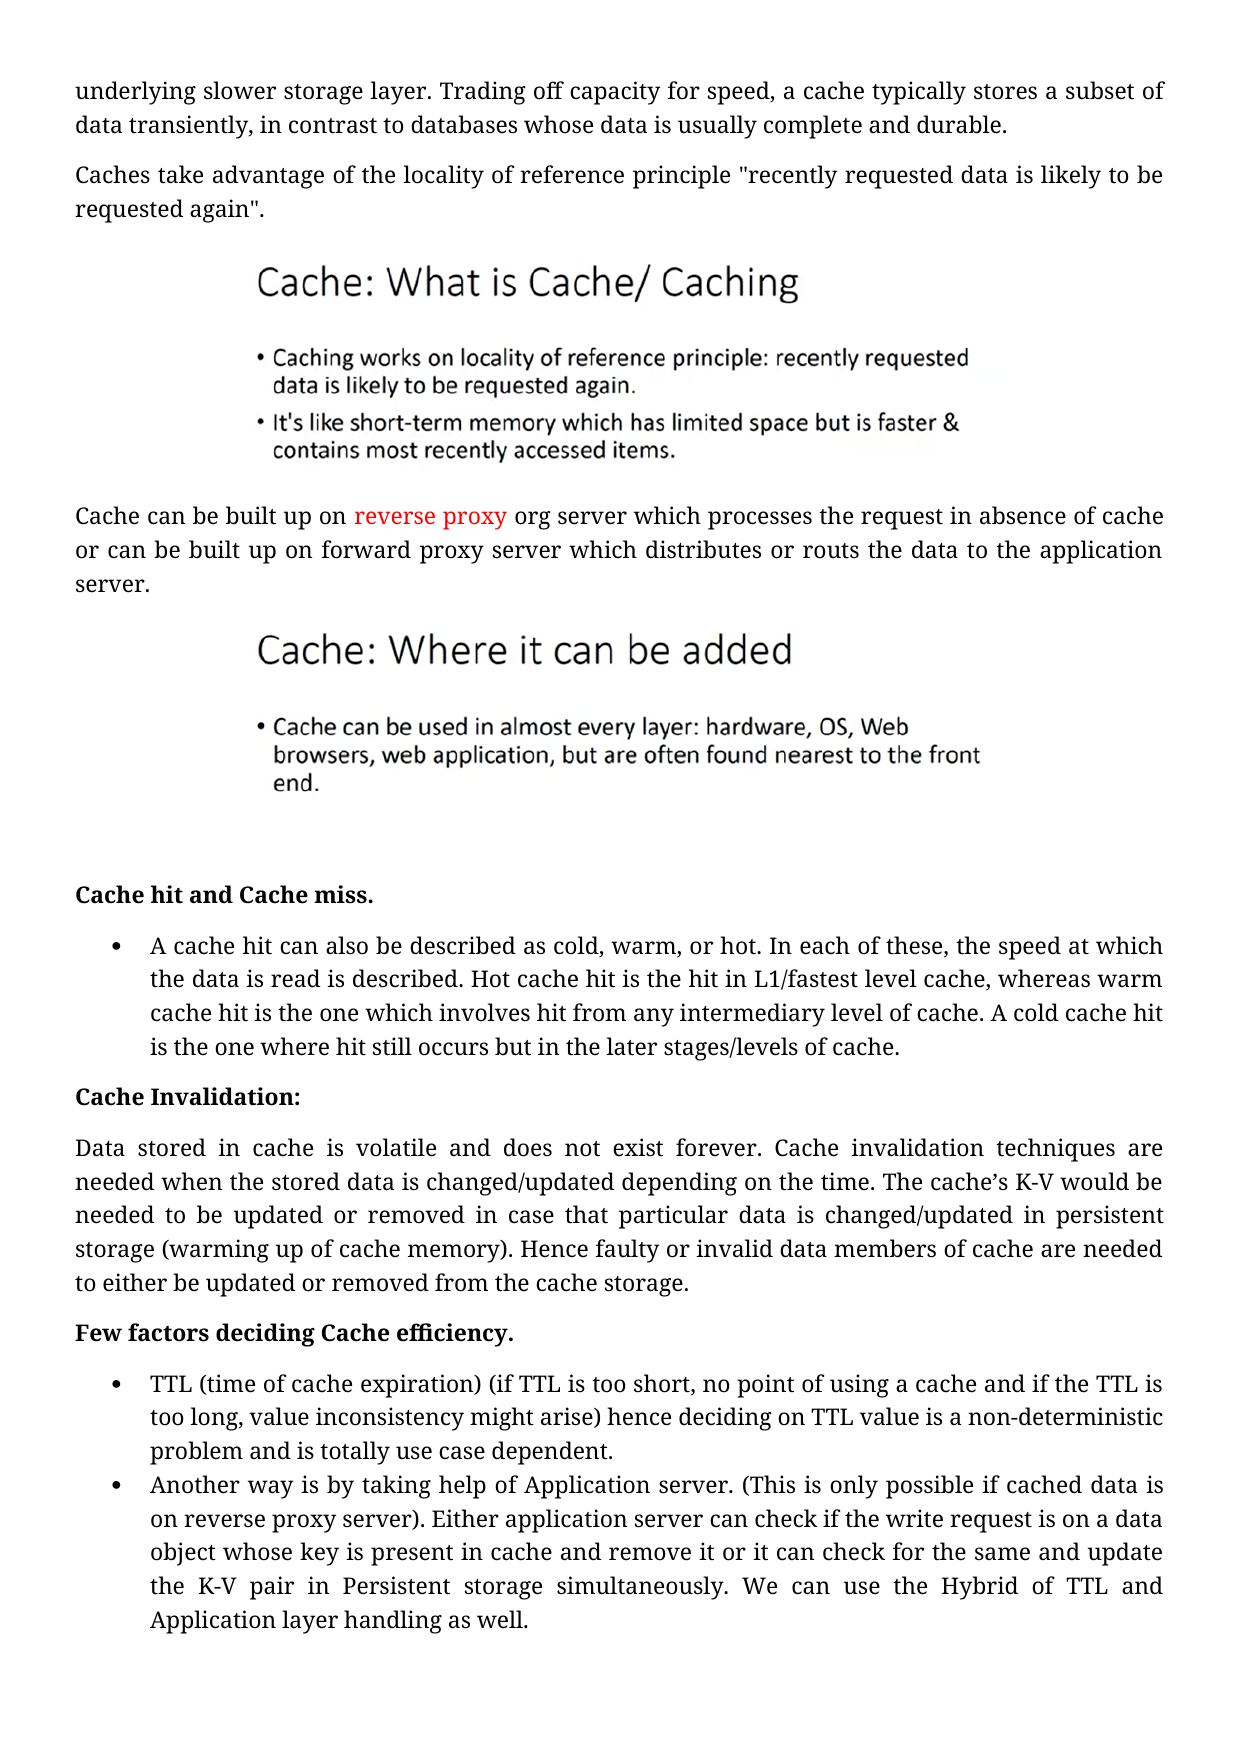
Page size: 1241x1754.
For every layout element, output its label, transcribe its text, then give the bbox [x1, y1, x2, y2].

text Cache hit and Cache miss. [75, 879, 1165, 910]
list Another way is by taking help of Application server. (This is only possible if cached data is on reverse proxy server). Either application server can check if the write request is on a data object whose key is present in cache and remove it or it can check for the same and update the K-V pair in Persistent storage simultaneously. We can use the Hybrid of TTL and Application layer handling as well. [112, 1469, 1165, 1635]
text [75, 75, 1165, 140]
text Caches take advantage of the locality of reference principle "recently requested data is likely to be requested again". [75, 159, 1165, 224]
picture [245, 618, 995, 810]
list A cache hit can also be described as cold, warm, or hot. In each of these, the speed at which the data is read is described. Hot cache hit is the hit in L1/fastest level cache, whereas warm cache hit is the one which involves hit from any intermediary level of cache. A cold cache hit is the one where hit still occurs but in the later stages/levels of cache. [112, 929, 1165, 1062]
text Cache can be built up on reverse proxy org server which processes the request in absence of cache or can be built up on forward proxy server which distributes or routs the data to the application server. [75, 500, 1165, 599]
text Cache Invalidation: [75, 1081, 1165, 1112]
text Data stored in cache is volatile and does not exist forever. Cache invalidation techniques are needed when the stored data is changed/updated depending on the time. The cache’s K-V would be needed to be updated or removed in case that particular data is changed/updated in persistent storage (warming up of cache memory). Hence faulty or invalid data members of cache are needed to either be updated or removed from the cache storage. [75, 1132, 1165, 1298]
text Few factors deciding Cache efficiency. [75, 1317, 1165, 1348]
list TTL (time of cache expiration) (if TTL is too short, no point of using a cache and if the TTL is too long, value inconsistency might arise) hence deciding on TTL value is a non-deterministic problem and is totally use case dependent. [112, 1367, 1165, 1466]
picture [231, 243, 1009, 482]
